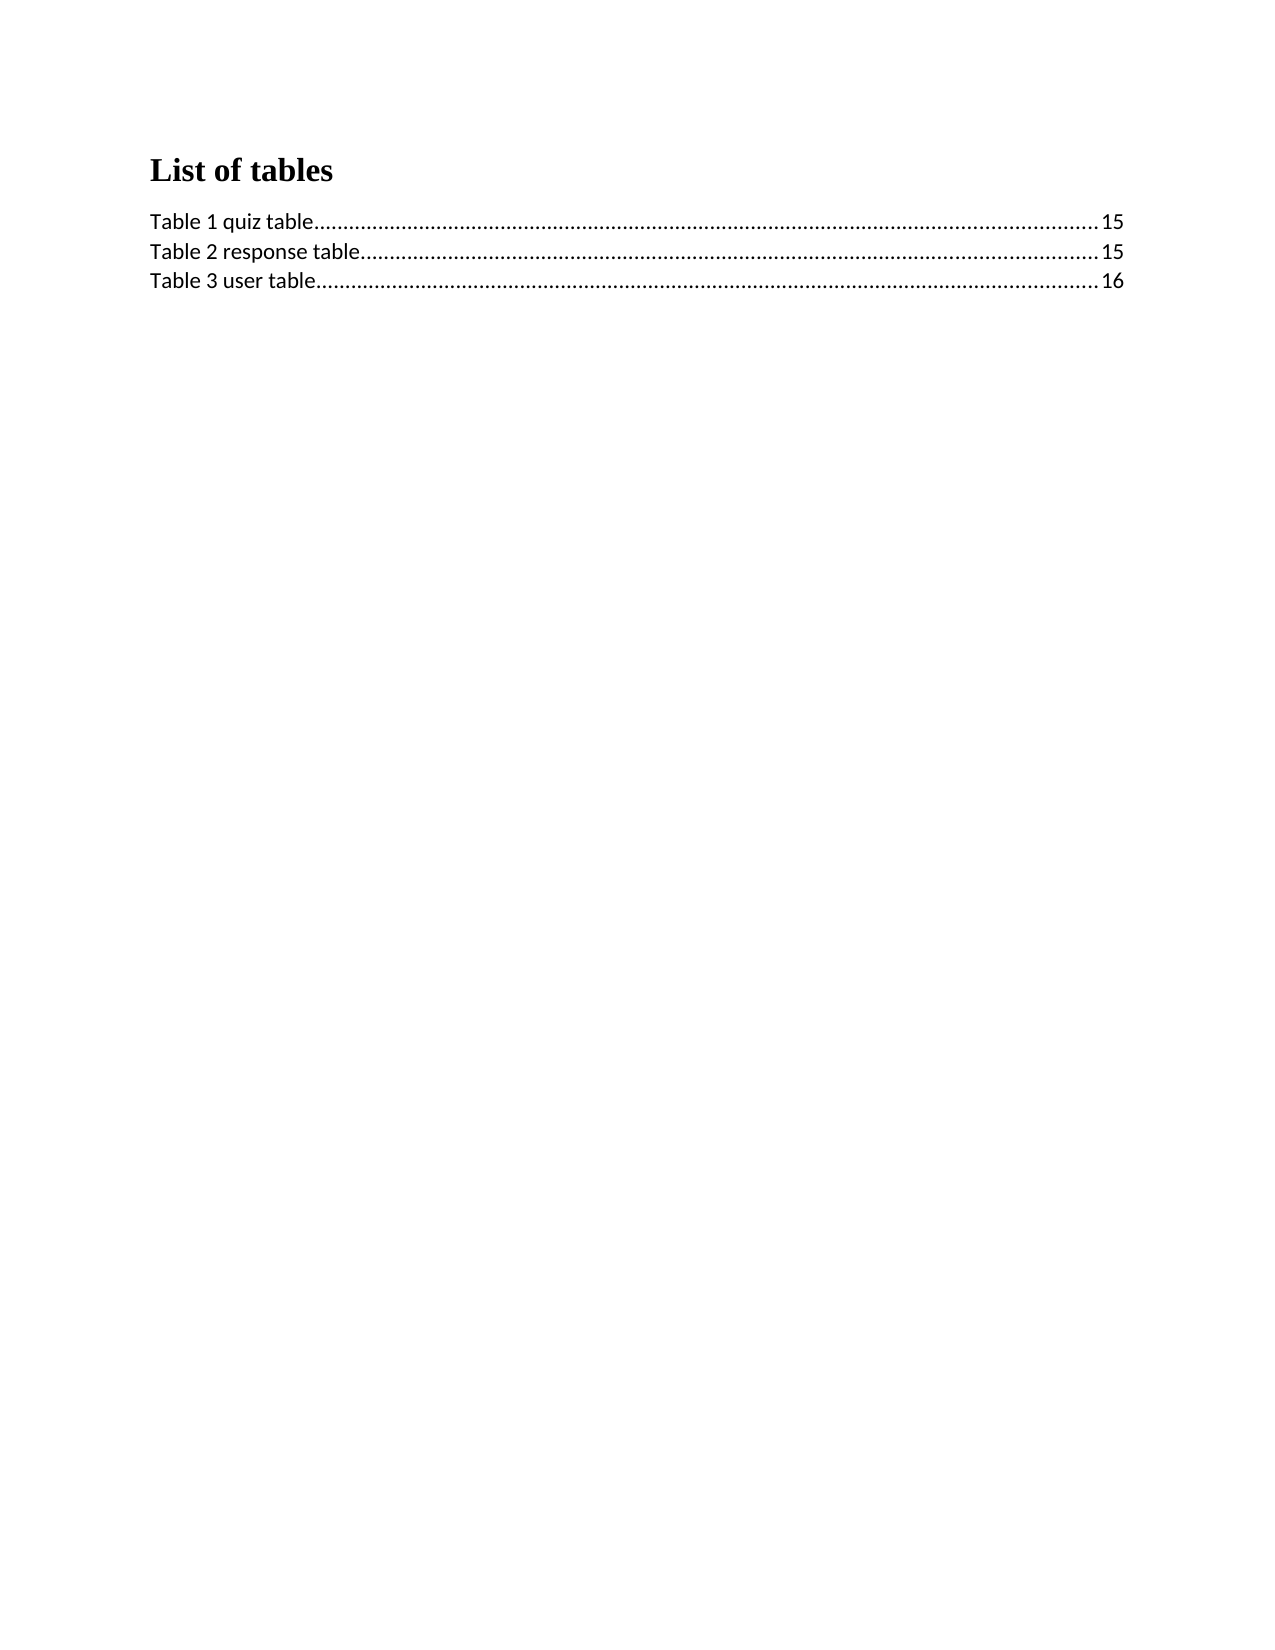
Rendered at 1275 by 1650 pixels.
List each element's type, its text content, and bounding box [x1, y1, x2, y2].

text Table 1 quiz table 15 [150, 207, 1125, 235]
text List of tables [150, 150, 1125, 188]
text Table 3 user table 16 [150, 267, 1125, 295]
text Table 2 response table 15 [150, 237, 1125, 265]
